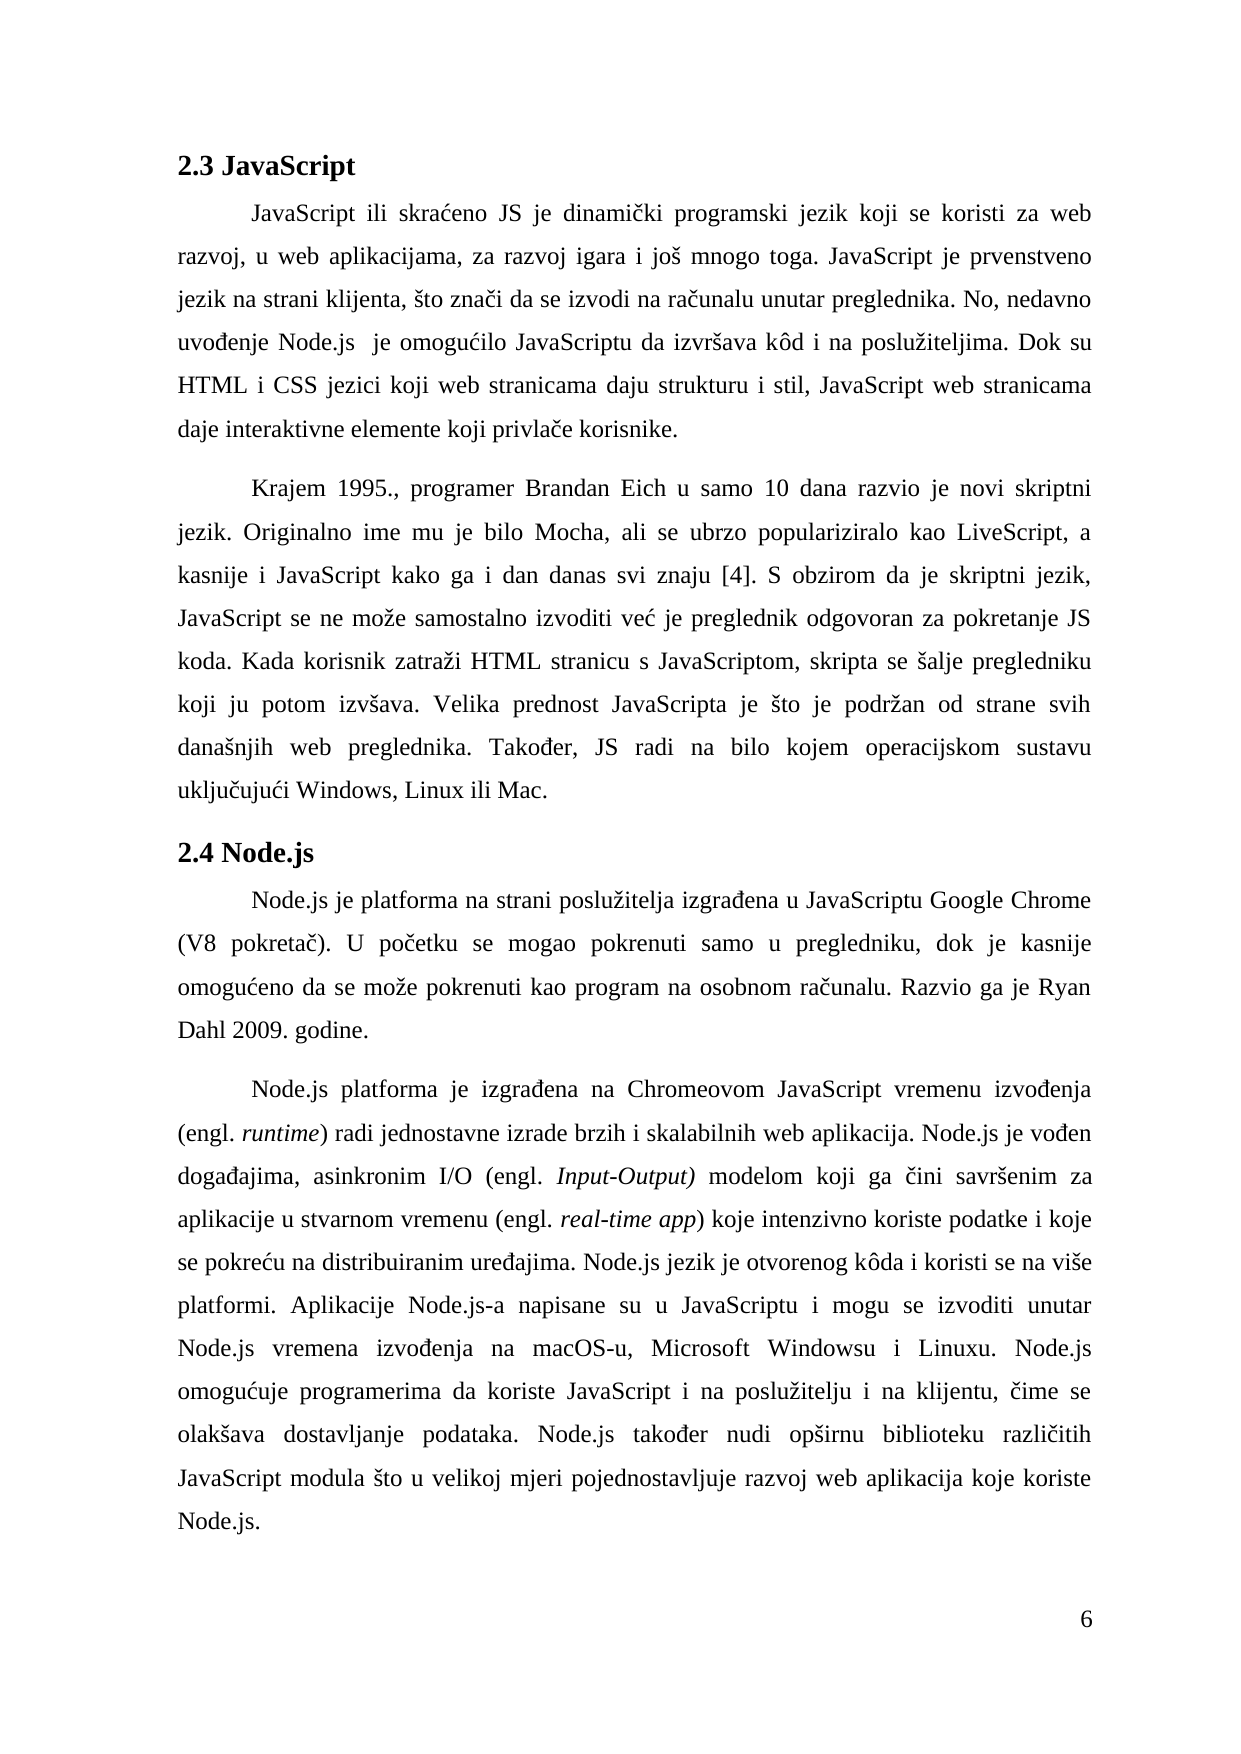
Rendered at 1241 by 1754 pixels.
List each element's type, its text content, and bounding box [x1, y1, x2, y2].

text Krajem 1995., programer Brandan Eich u samo 10 dana razvio je novi skriptni jezik. Originalno ime mu je bilo Mocha, ali se ubrzo populariziralo kao LiveScript, a kasnije i JavaScript kako ga i dan danas svi znaju [4]. S obzirom da je skriptni jezik, JavaScript se ne može samostalno izvoditi već je preglednik odgovoran za pokretanje JS koda. Kada korisnik zatraži HTML stranicu s JavaScriptom, skripta se šalje pregledniku koji ju potom izvšava. Velika prednost JavaScripta je što je podržan od strane svih današnjih web preglednika. Također, JS radi na bilo kojem operacijskom sustavu uključujući Windows, Linux ili Mac. [177, 473, 1092, 804]
text Node.js je platforma na strani poslužitelja izgrađena u JavaScriptu Google Chrome (V8 pokretač). U početku se mogao pokrenuti samo u pregledniku, dok je kasnije omogućeno da se može pokrenuti kao program na osobnom računalu. Razvio ga je Ryan Dahl 2009. godine. [177, 885, 1092, 1043]
text Node.js platforma je izgrađena na Chromeovom JavaScript vremenu izvođenja (engl. runtime) radi jednostavne izrade brzih i skalabilnih web aplikacija. Node.js je vođen događajima, asinkronim I/O (engl. Input-Output) modelom koji ga čini savršenim za aplikacije u stvarnom vremenu (engl. real-time app) koje intenzivno koriste podatke i koje se pokreću na distribuiranim uređajima. Node.js jezik je otvorenog kôda i koristi se na više platformi. Aplikacije Node.js-a napisane su u JavaScriptu i mogu se izvoditi unutar Node.js vremena izvođenja na macOS-u, Microsoft Windowsu i Linuxu. Node.js omogućuje programerima da koriste JavaScript i na poslužitelju i na klijentu, čime se olakšava dostavljanje podataka. Node.js također nudi opširnu biblioteku različitih JavaScript modula što u velikoj mjeri pojednostavljuje razvoj web aplikacija koje koriste Node.js. [177, 1074, 1092, 1534]
subtitle 2.3 JavaScript [177, 148, 1092, 181]
text JavaScript ili skraćeno JS je dinamički programski jezik koji se koristi za web razvoj, u web aplikacijama, za razvoj igara i još mnogo toga. JavaScript je prvenstveno jezik na strani klijenta, što znači da se izvodi na računalu unutar preglednika. No, nedavno uvođenje Node.js je omogućilo JavaScriptu da izvršava kôd i na poslužiteljima. Dok su HTML i CSS jezici koji web stranicama daju strukturu i stil, JavaScript web stranicama daje interaktivne elemente koji privlače korisnike. [177, 198, 1092, 442]
subtitle 2.4 Node.js [177, 835, 1092, 869]
